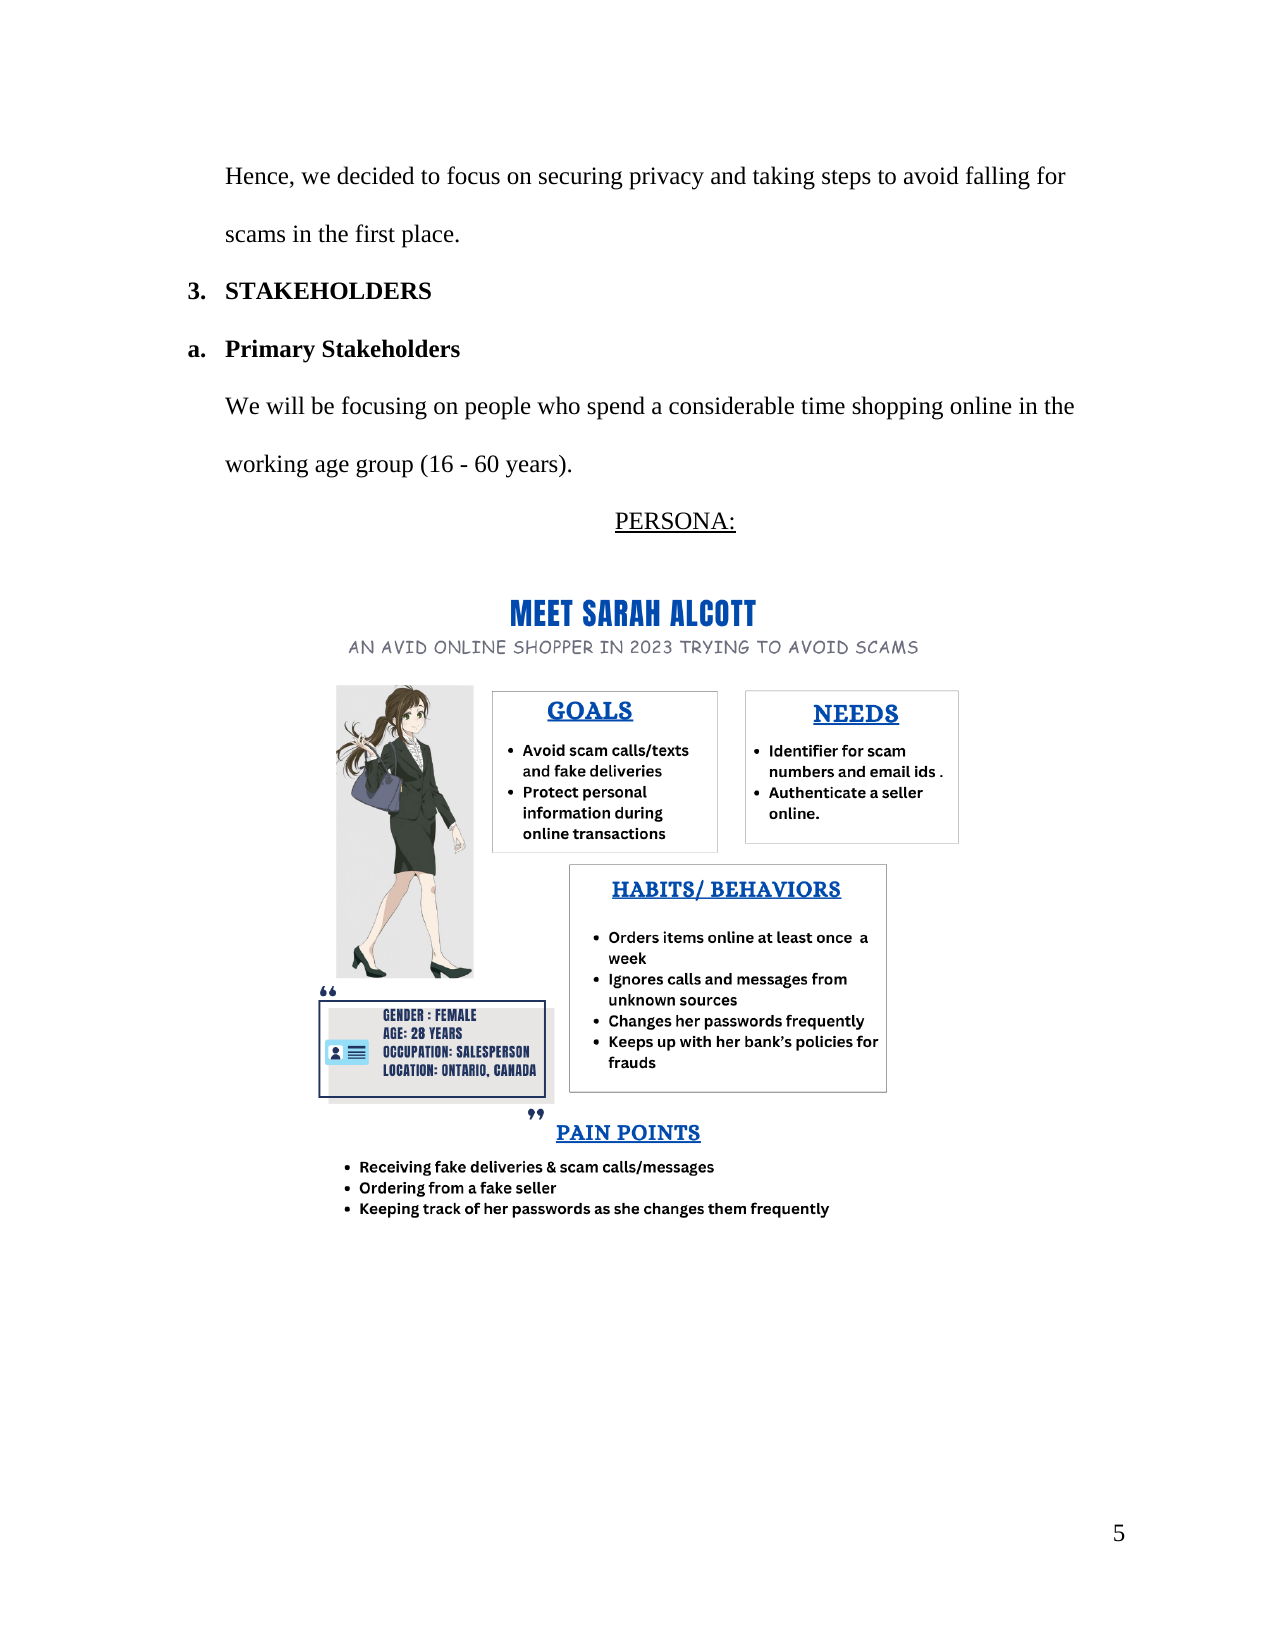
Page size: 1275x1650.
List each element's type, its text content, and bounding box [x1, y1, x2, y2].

subtitle Primary Stakeholders [187, 334, 1125, 362]
picture [296, 573, 979, 1255]
text PERSONA: [225, 506, 1125, 535]
text We will be focusing on people who spend a considerable time shopping online in the working age group (16 - 60 years). [225, 391, 1125, 477]
text Hence, we decided to focus on securing privacy and taking steps to avoid falling for scams in the first place. [225, 161, 1125, 247]
subtitle STAKEHOLDERS [187, 276, 1125, 305]
